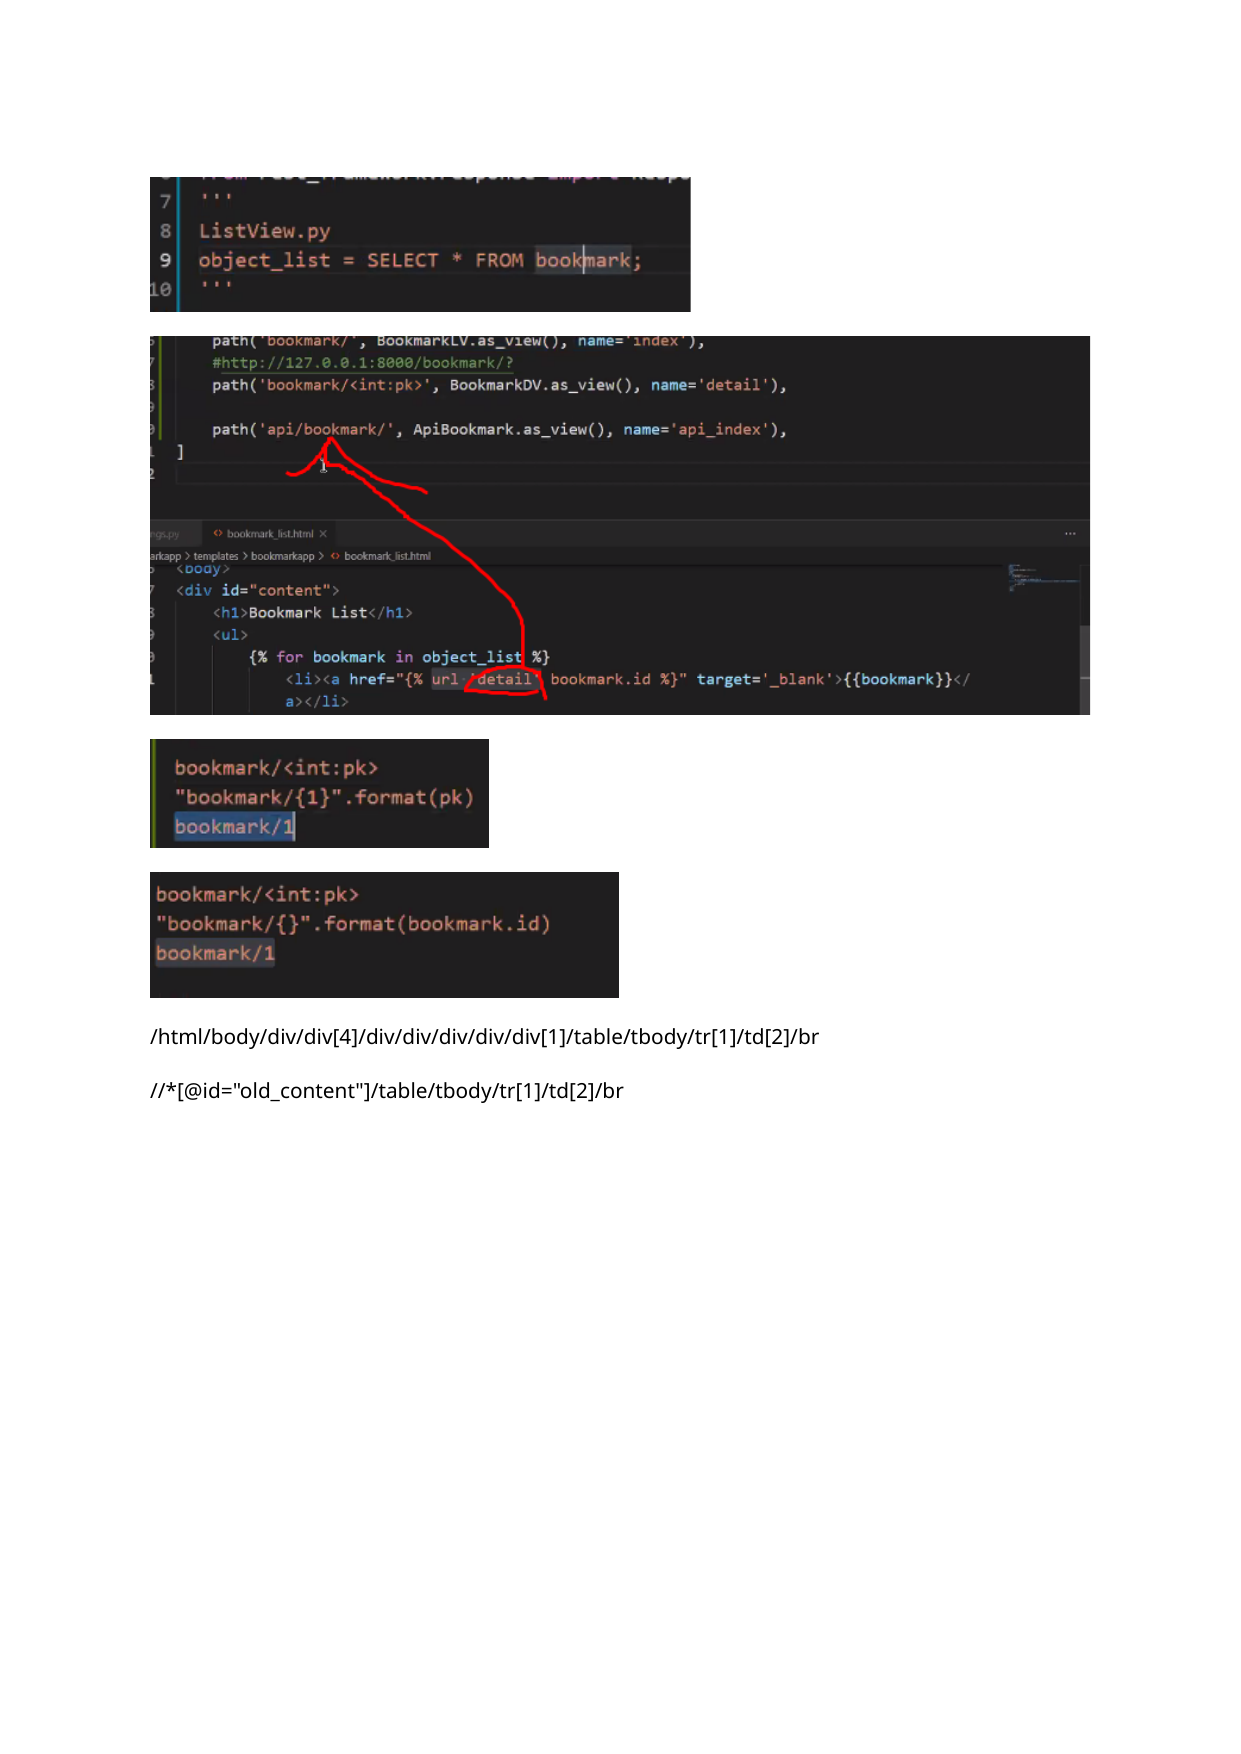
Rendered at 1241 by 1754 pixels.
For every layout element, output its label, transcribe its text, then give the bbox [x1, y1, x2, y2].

picture [150, 177, 691, 312]
text //*[@id="old_content"]/table/tbody/tr[1]/td[2]/br [150, 1076, 1090, 1104]
picture [150, 336, 1091, 715]
text /html/body/div/div[4]/div/div/div/div/div[1]/table/tbody/tr[1]/td[2]/br [150, 1022, 1090, 1051]
picture [150, 872, 619, 998]
picture [150, 739, 489, 848]
